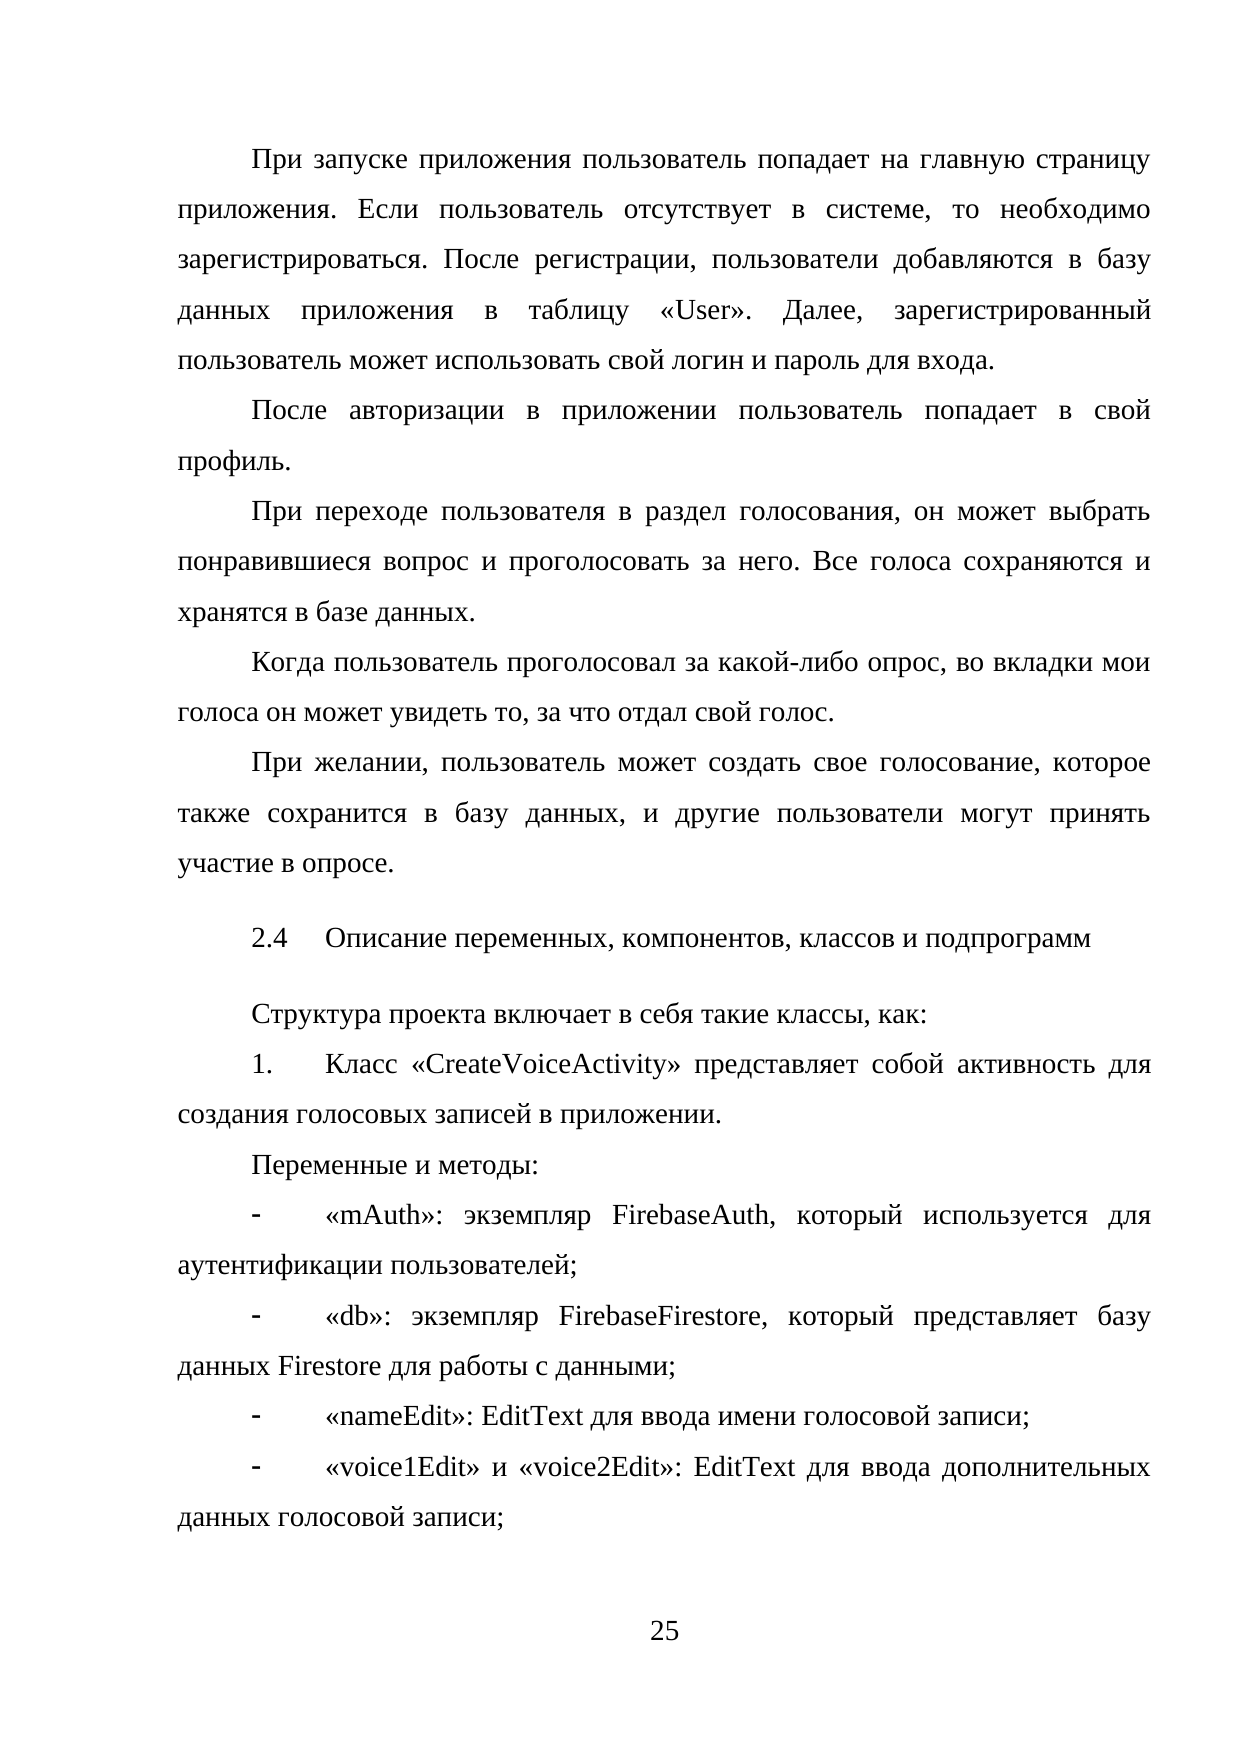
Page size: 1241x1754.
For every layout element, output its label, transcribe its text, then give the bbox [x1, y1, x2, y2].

text Структура проекта включает в себя такие классы, как: [177, 996, 1152, 1029]
text После авторизации в приложении пользователь попадает в свой профиль. [177, 392, 1152, 476]
list «mAuth»: экземпляр FirebaseAuth, который используется для аутентификации пользователей; [177, 1197, 1152, 1281]
text Когда пользователь проголосовал за какой-либо опрос, во вкладки мои голоса он может увидеть то, за что отдал свой голос. [177, 644, 1152, 728]
list «nameEdit»: EditText для ввода имени голосовой записи; [177, 1398, 1152, 1432]
list Класс «CreateVoiceActivity» представляет собой активность для создания голосовых записей в приложении. [177, 1046, 1152, 1130]
list Описание переменных, компонентов, классов и подпрограмм [177, 921, 1152, 954]
text При переходе пользователя в раздел голосования, он может выбрать понравившиеся вопрос и проголосовать за него. Все голоса сохраняются и хранятся в базе данных. [177, 493, 1152, 627]
text При желании, пользователь может создать свое голосование, которое также сохранится в базу данных, и другие пользователи могут принять участие в опросе. [177, 744, 1152, 879]
list «db»: экземпляр FirebaseFirestore, который представляет базу данных Firestore для работы с данными; [177, 1298, 1152, 1382]
text При запуске приложения пользователь попадает на главную страницу приложения. Если пользователь отсутствует в системе, то необходимо зарегистрироваться. После регистрации, пользователи добавляются в базу данных приложения в таблицу «User». Далее, зарегистрированный пользователь может использовать свой логин и пароль для входа. [177, 141, 1152, 376]
list «voice1Edit» и «voice2Edit»: EditText для ввода дополнительных данных голосовой записи; [177, 1449, 1152, 1533]
list Переменные и методы: [177, 1147, 1152, 1180]
